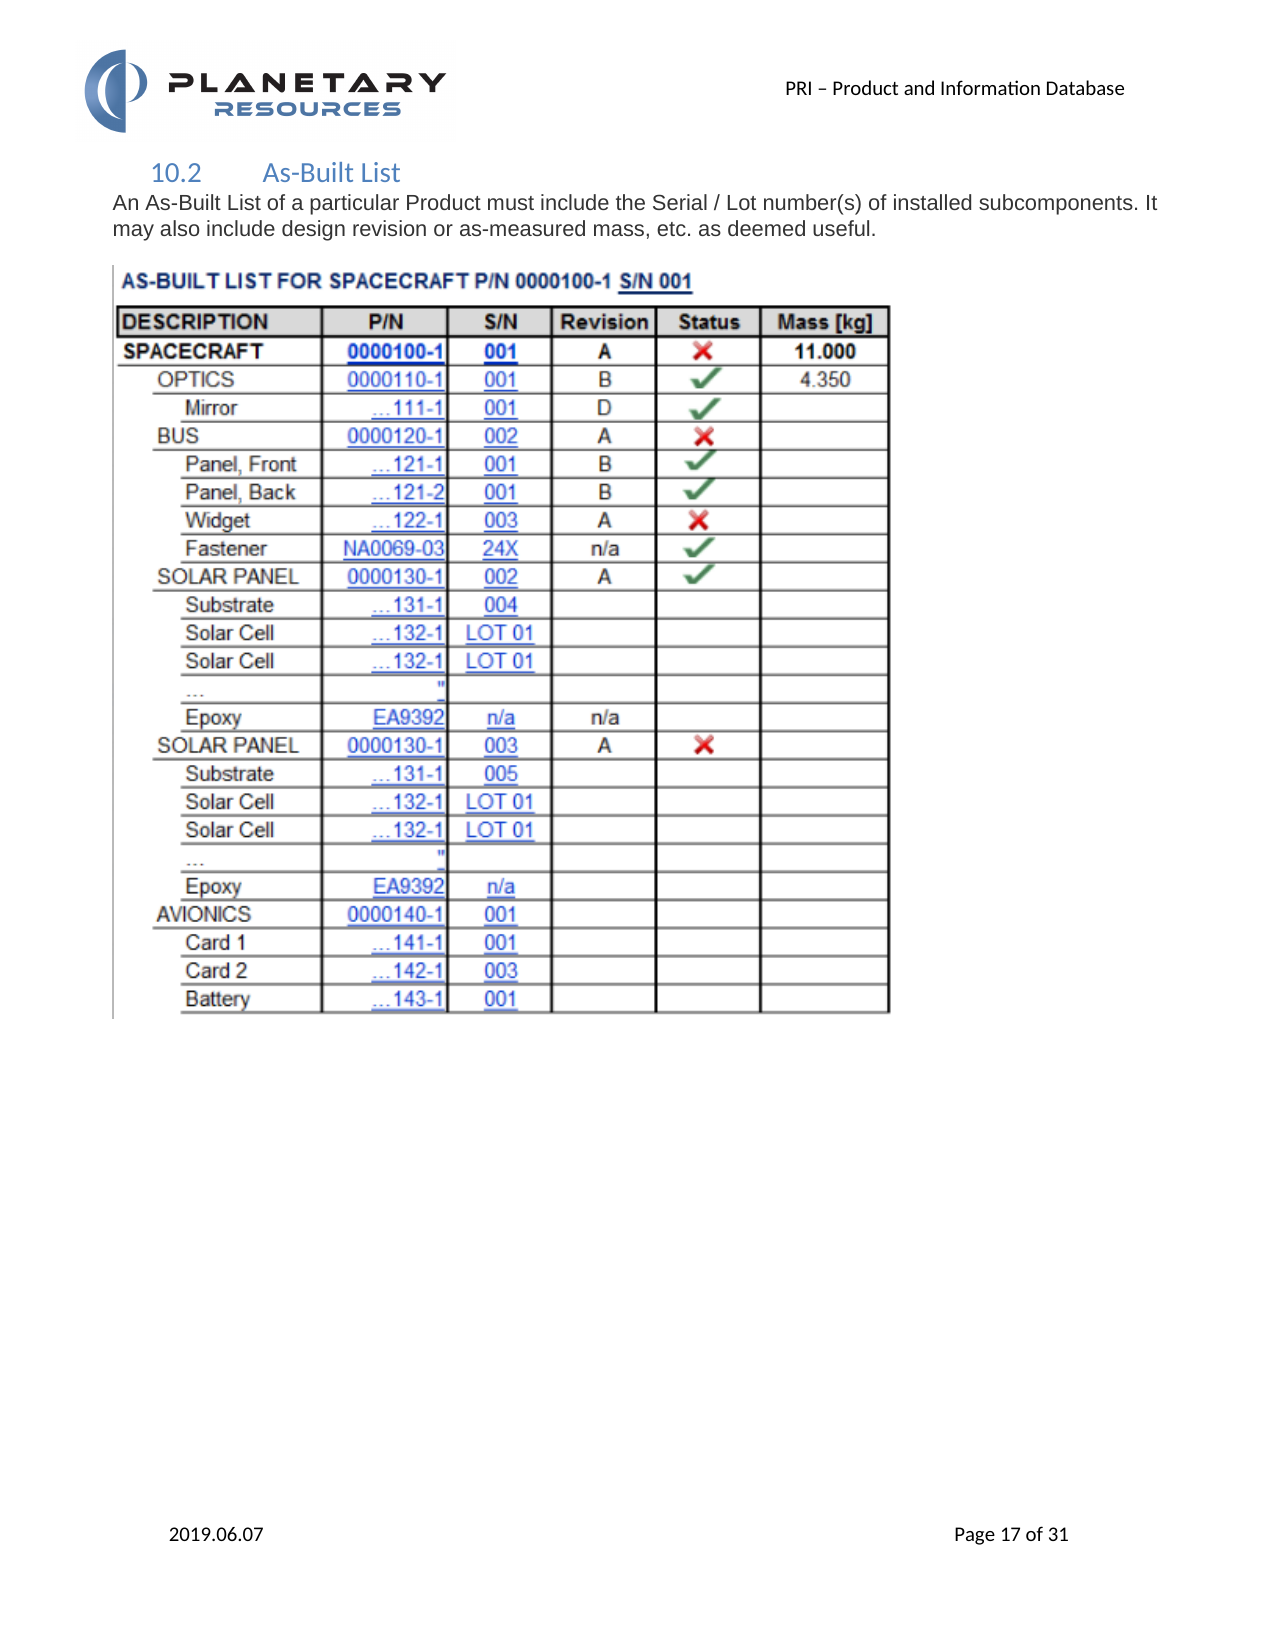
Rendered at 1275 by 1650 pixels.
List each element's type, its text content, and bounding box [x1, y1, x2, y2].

text An As-Built List of a particular Product must include the Serial / Lot number(s) of installed subcomponents. It may also include design revision or as-measured mass, etc. as deemed useful. [877, 190, 1162, 241]
picture [112, 265, 897, 1019]
subtitle As-Built List [150, 154, 1162, 190]
picture [75, 40, 456, 142]
